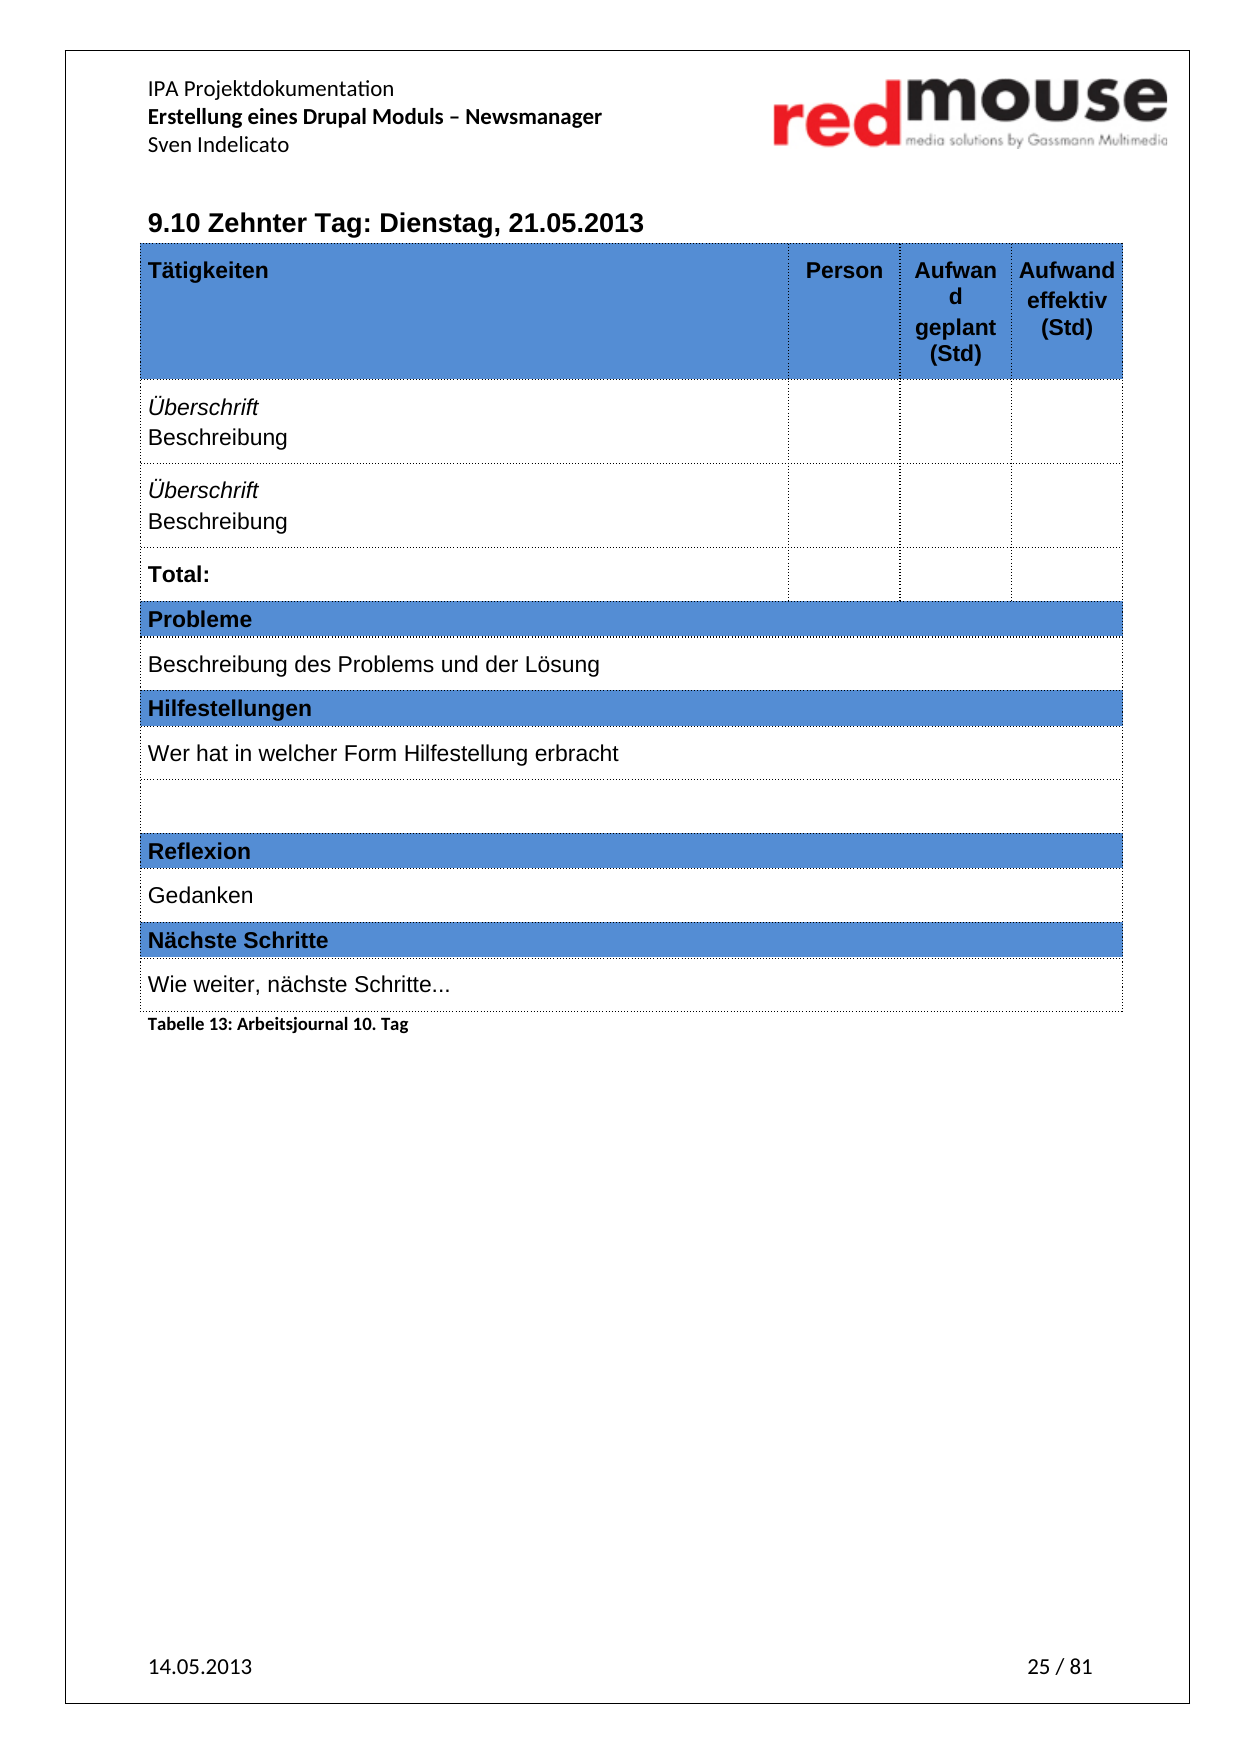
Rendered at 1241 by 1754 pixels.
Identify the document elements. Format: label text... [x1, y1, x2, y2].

table_cell [900, 601, 1011, 636]
table_cell [789, 601, 900, 636]
table_cell Wie weiter, nächste Schritte... [140, 958, 1123, 1011]
table_cell [1011, 601, 1123, 636]
table_cell [789, 833, 900, 868]
table_cell Reflexion [140, 833, 789, 868]
table_cell [900, 547, 1011, 601]
table_cell [1011, 833, 1123, 868]
table_cell [789, 379, 900, 463]
table_cell [1011, 922, 1123, 957]
picture [773, 78, 1168, 149]
table_cell [789, 463, 900, 547]
table_cell Probleme [140, 601, 789, 636]
table_cell Nächste Schritte [140, 922, 789, 957]
table_cell [140, 779, 1123, 832]
table_cell [900, 690, 1011, 726]
table_header Aufwand effektiv (Std) [1011, 243, 1123, 379]
text Tabelle 13: Arbeitsjournal 10. Tag [148, 1012, 1093, 1035]
table_cell Total: [140, 547, 789, 601]
table_cell [789, 690, 900, 726]
subtitle Zehnter Tag: Dienstag, 21.05.2013 [148, 207, 1093, 238]
table_cell [1011, 547, 1123, 601]
table_cell Wer hat in welcher Form Hilfestellung erbracht [140, 726, 1123, 779]
table_cell Überschrift Beschreibung [140, 463, 789, 547]
table_cell [1011, 690, 1123, 726]
table_cell Hilfestellungen [140, 690, 789, 726]
table_cell [789, 547, 900, 601]
table_cell [900, 463, 1011, 547]
table_cell Überschrift Beschreibung [140, 379, 789, 463]
table_cell [900, 922, 1011, 957]
table_cell [1011, 463, 1123, 547]
table_cell [789, 922, 900, 957]
table_cell Beschreibung des Problems und der Lösung [140, 636, 1123, 690]
table_cell [900, 379, 1011, 463]
table_cell Gedanken [140, 868, 1123, 922]
table_header Person [789, 243, 900, 379]
table_cell [1011, 379, 1123, 463]
table_header Aufwand geplant (Std) [900, 243, 1011, 379]
table_cell [900, 833, 1011, 868]
table_header Tätigkeiten [140, 243, 789, 379]
